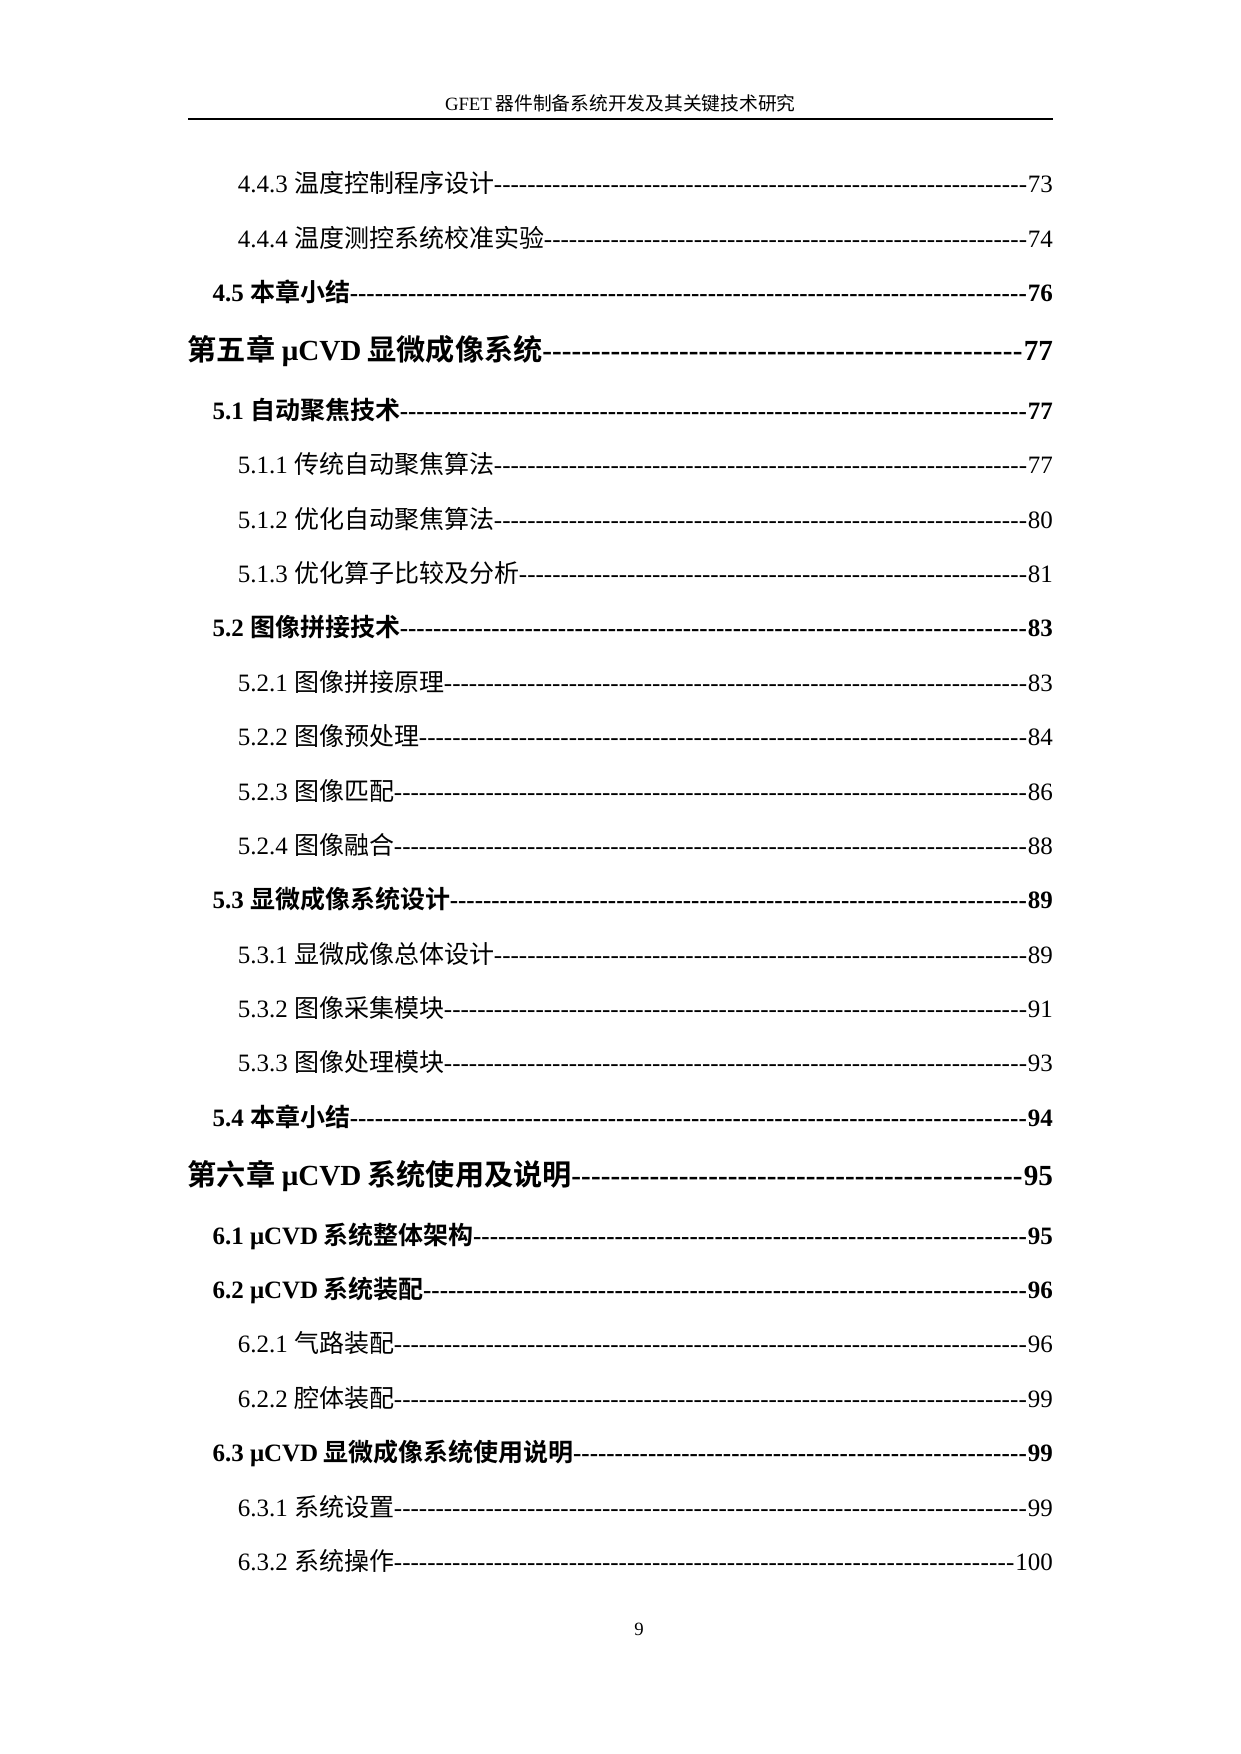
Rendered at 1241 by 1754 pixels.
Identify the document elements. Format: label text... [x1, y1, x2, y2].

text 5.3 显微成像系统设计 89 [212, 880, 1053, 916]
text 5.3.2 图像采集模块 91 [238, 988, 1053, 1025]
text 第六章 μCVD系统使用及说明 95 [187, 1152, 1053, 1194]
text 5.3.1 显微成像总体设计 89 [238, 934, 1053, 970]
text 4.5 本章小结 76 [212, 273, 1053, 309]
text 6.2 μCVD系统装配 96 [212, 1269, 1053, 1306]
text 6.3.1 系统设置 99 [238, 1487, 1053, 1523]
text 5.2.4 图像融合 88 [238, 825, 1053, 862]
text 5.2.2 图像预处理 84 [238, 717, 1053, 753]
text 第五章 μCVD显微成像系统 77 [187, 327, 1053, 369]
text 6.2.1 气路装配 96 [238, 1324, 1053, 1360]
text 5.1.1 传统自动聚焦算法 77 [238, 445, 1053, 481]
text 5.2.3 图像匹配 86 [238, 771, 1053, 807]
text 5.2.1 图像拼接原理 83 [238, 662, 1053, 698]
text 4.4.3 温度控制程序设计 73 [238, 164, 1053, 200]
text 5.1.3 优化算子比较及分析 81 [238, 553, 1053, 590]
text 5.3.3 图像处理模块 93 [238, 1043, 1053, 1079]
text 6.3.2 系统操作 100 [238, 1541, 1053, 1578]
text 5.4 本章小结 94 [212, 1097, 1053, 1133]
text 6.1 μCVD系统整体架构 95 [212, 1215, 1053, 1251]
text 5.1 自动聚焦技术 77 [212, 390, 1053, 427]
text 4.4.4 温度测控系统校准实验 74 [238, 218, 1053, 254]
text 6.3 μCVD显微成像系统使用说明 99 [212, 1433, 1053, 1469]
text 5.2 图像拼接技术 83 [212, 608, 1053, 644]
text 5.1.2 优化自动聚焦算法 80 [238, 499, 1053, 535]
text 6.2.2 腔体装配 99 [238, 1378, 1053, 1414]
